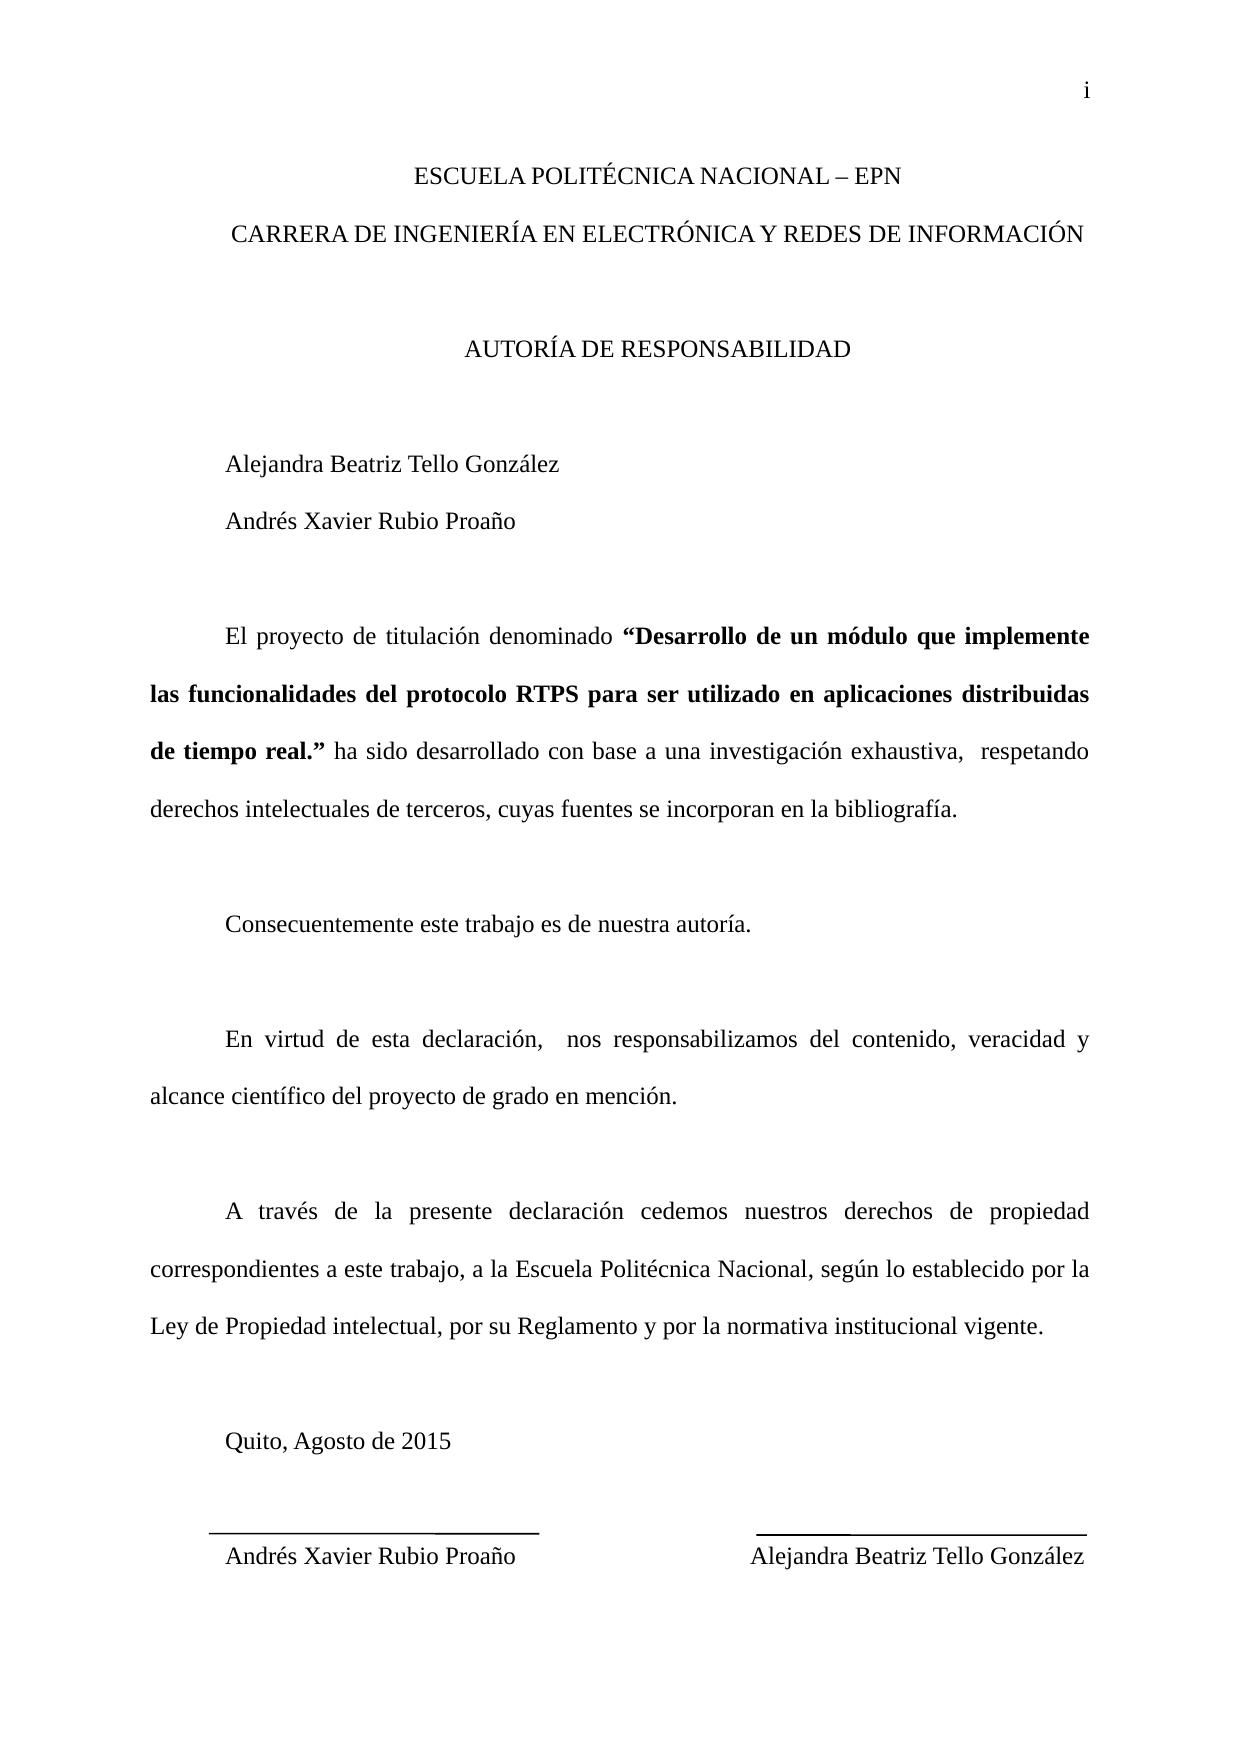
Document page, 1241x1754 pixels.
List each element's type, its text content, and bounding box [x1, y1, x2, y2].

text Andrés Xavier Rubio Proaño Alejandra Beatriz Tello González [150, 1541, 1090, 1570]
text En virtud de esta declaración, nos responsabilizamos del contenido, veracidad y alcance científico del proyecto de grado en mención. [150, 1024, 1090, 1110]
text Quito, Agosto de 2015 [150, 1426, 1090, 1455]
text AUTORÍA DE RESPONSABILIDAD [150, 334, 1090, 362]
text ESCUELA POLITÉCNICA NACIONAL – EPN [150, 161, 1090, 190]
text El proyecto de titulación denominado “Desarrollo de un módulo que implemente las funcionalidades del protocolo RTPS para ser utilizado en aplicaciones distribuidas de tiempo real.” ha sido desarrollado con base a una investigación exhaustiva, respetando derechos intelectuales de terceros, cuyas fuentes se incorporan en la bibliografía. [150, 621, 1090, 822]
text Andrés Xavier Rubio Proaño [150, 506, 1090, 535]
text Consecuentemente este trabajo es de nuestra autoría. [150, 909, 1090, 937]
text Alejandra Beatriz Tello González [150, 449, 1090, 477]
text CARRERA DE INGENIERÍA EN ELECTRÓNICA Y REDES DE INFORMACIÓN [150, 219, 1090, 247]
text A través de la presente declaración cedemos nuestros derechos de propiedad correspondientes a este trabajo, a la Escuela Politécnica Nacional, según lo establecido por la Ley de Propiedad intelectual, por su Reglamento y por la normativa institucional vigente. [150, 1196, 1090, 1340]
